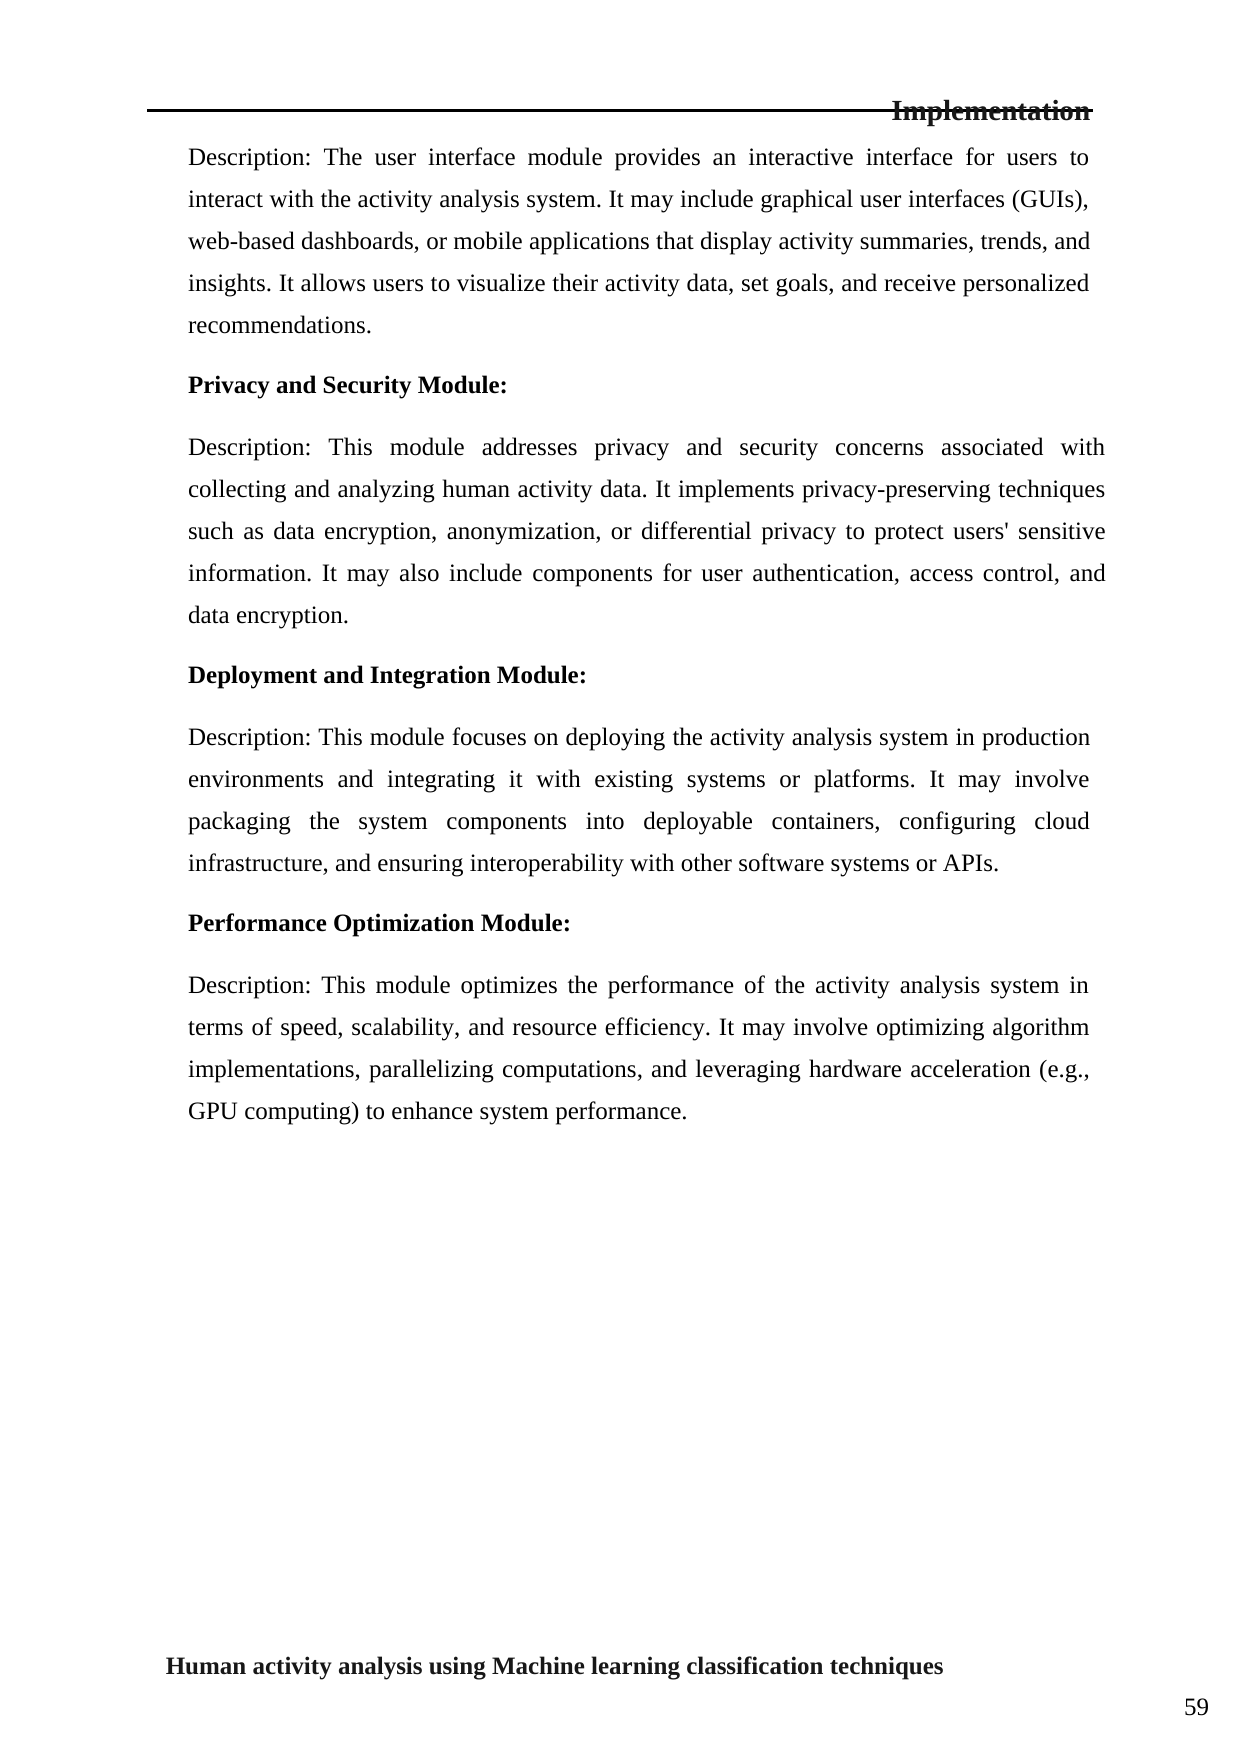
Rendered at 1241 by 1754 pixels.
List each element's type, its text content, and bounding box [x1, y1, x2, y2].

text Description: This module optimizes the performance of the activity analysis system in terms of speed, scalability, and resource efficiency. It may involve optimizing algorithm implementations, parallelizing computations, and leveraging hardware acceleration (e.g., GPU computing) to enhance system performance. [188, 970, 1090, 1125]
text Performance Optimization Module: [188, 908, 1107, 937]
text Deployment and Integration Module: [188, 660, 1107, 689]
text Description: This module addresses privacy and security concerns associated with collecting and analyzing human activity data. It implements privacy-preserving techniques such as data encryption, anonymization, or differential privacy to protect users' sensitive information. It may also include components for user authentication, access control, and data encryption. [188, 432, 1106, 629]
text Privacy and Security Module: [188, 370, 1107, 398]
text Description: This module focuses on deploying the activity analysis system in production environments and integrating it with existing systems or platforms. It may involve packaging the system components into deployable containers, configuring cloud infrastructure, and ensuring interoperability with other software systems or APIs. [188, 722, 1091, 877]
text Description: The user interface module provides an interactive interface for users to interact with the activity analysis system. It may include graphical user interfaces (GUIs), web-based dashboards, or mobile applications that display activity summaries, trends, and insights. It allows users to visualize their activity data, set goals, and receive personalized recommendations. [188, 142, 1091, 339]
